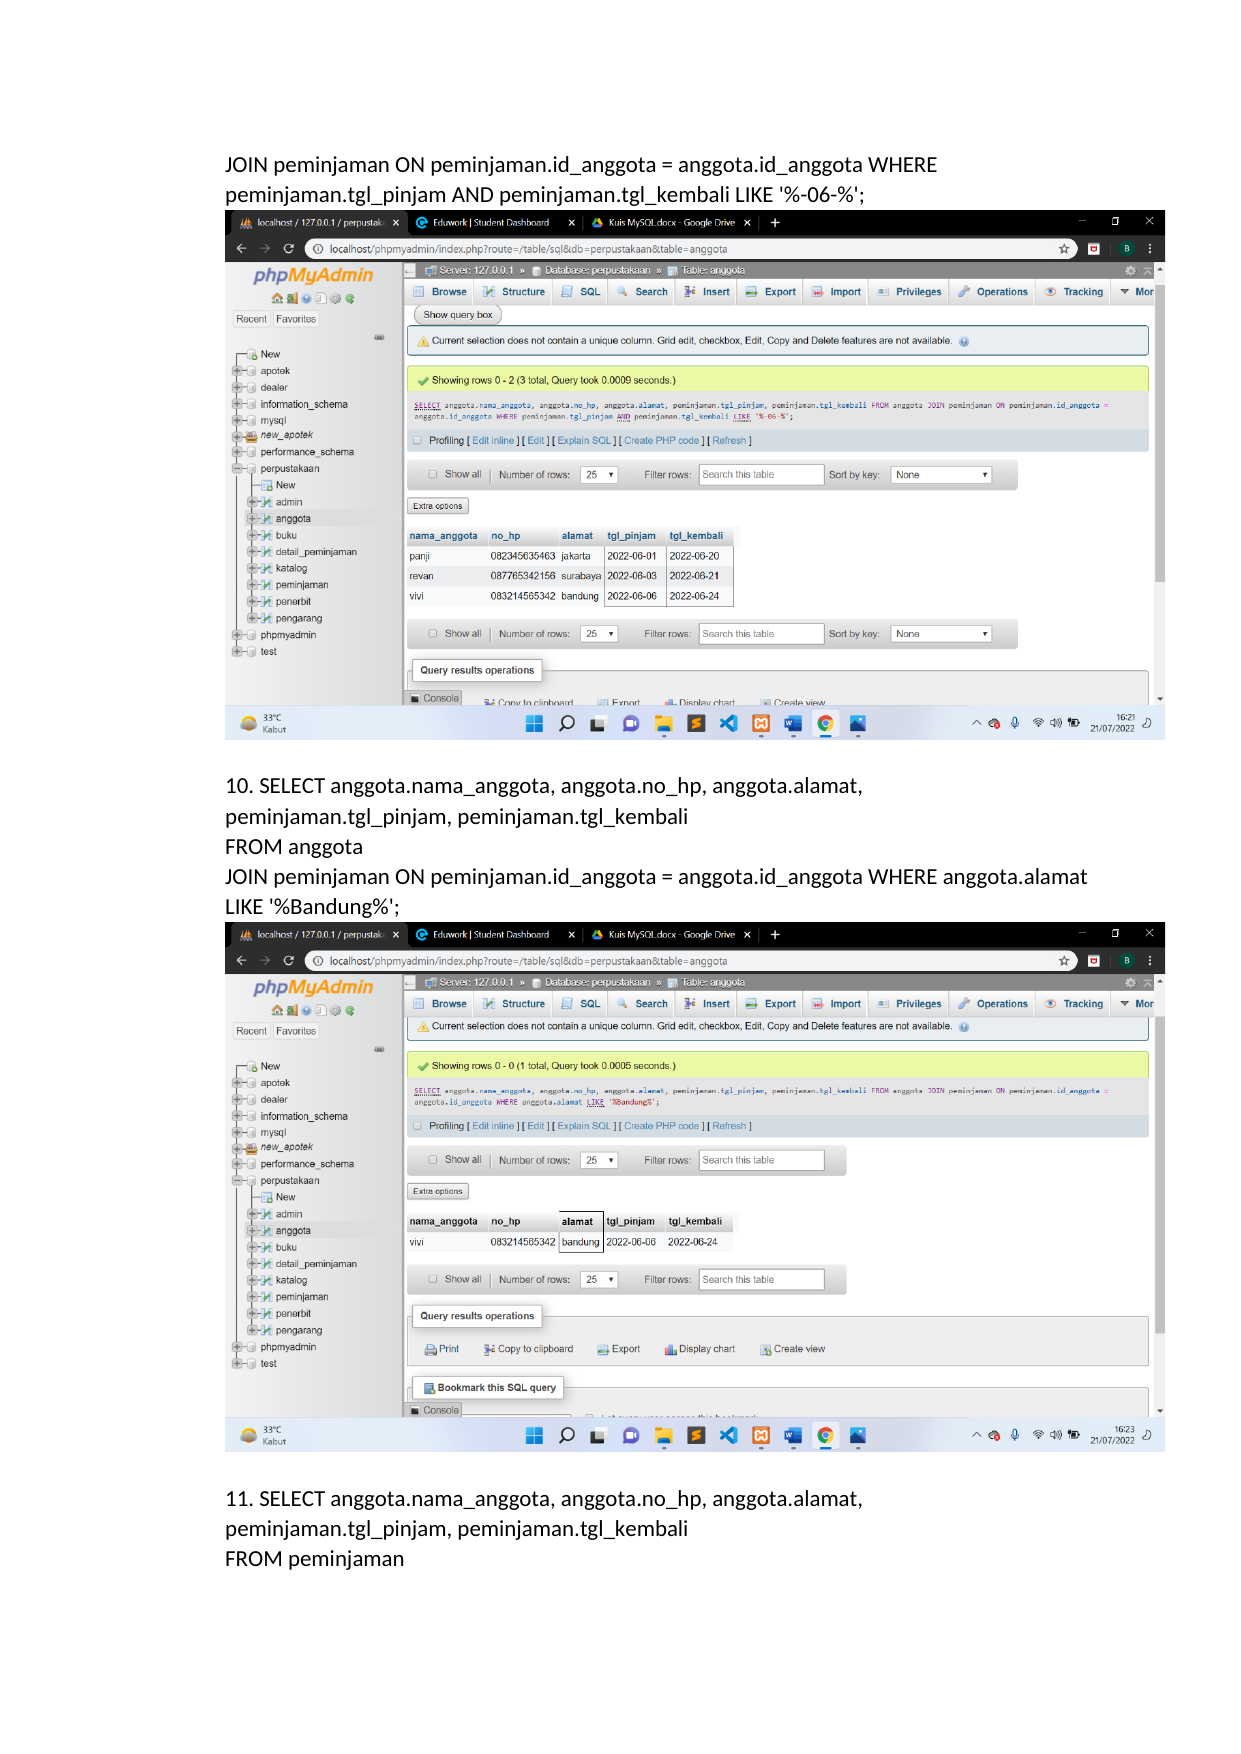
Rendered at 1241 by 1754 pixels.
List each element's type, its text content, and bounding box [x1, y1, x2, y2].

picture [225, 922, 1166, 1452]
list JOIN peminjaman ON peminjaman.id_anggota = anggota.id_anggota WHERE anggota.alamat LIKE '%Bandung%'; [225, 862, 1090, 922]
list 11. SELECT anggota.nama_anggota, anggota.no_hp, anggota.alamat, peminjaman.tgl_pinjam, peminjaman.tgl_kembali [225, 1484, 1090, 1542]
list JOIN peminjaman ON peminjaman.id_anggota = anggota.id_anggota WHERE peminjaman.tgl_pinjam AND peminjaman.tgl_kembali LIKE '%-06-%'; [225, 150, 1090, 210]
list 10. SELECT anggota.nama_anggota, anggota.no_hp, anggota.alamat, peminjaman.tgl_pinjam, peminjaman.tgl_kembali [225, 772, 1090, 830]
list FROM peminjaman [225, 1544, 1090, 1572]
list FROM anggota [225, 832, 1090, 860]
picture [225, 210, 1166, 740]
